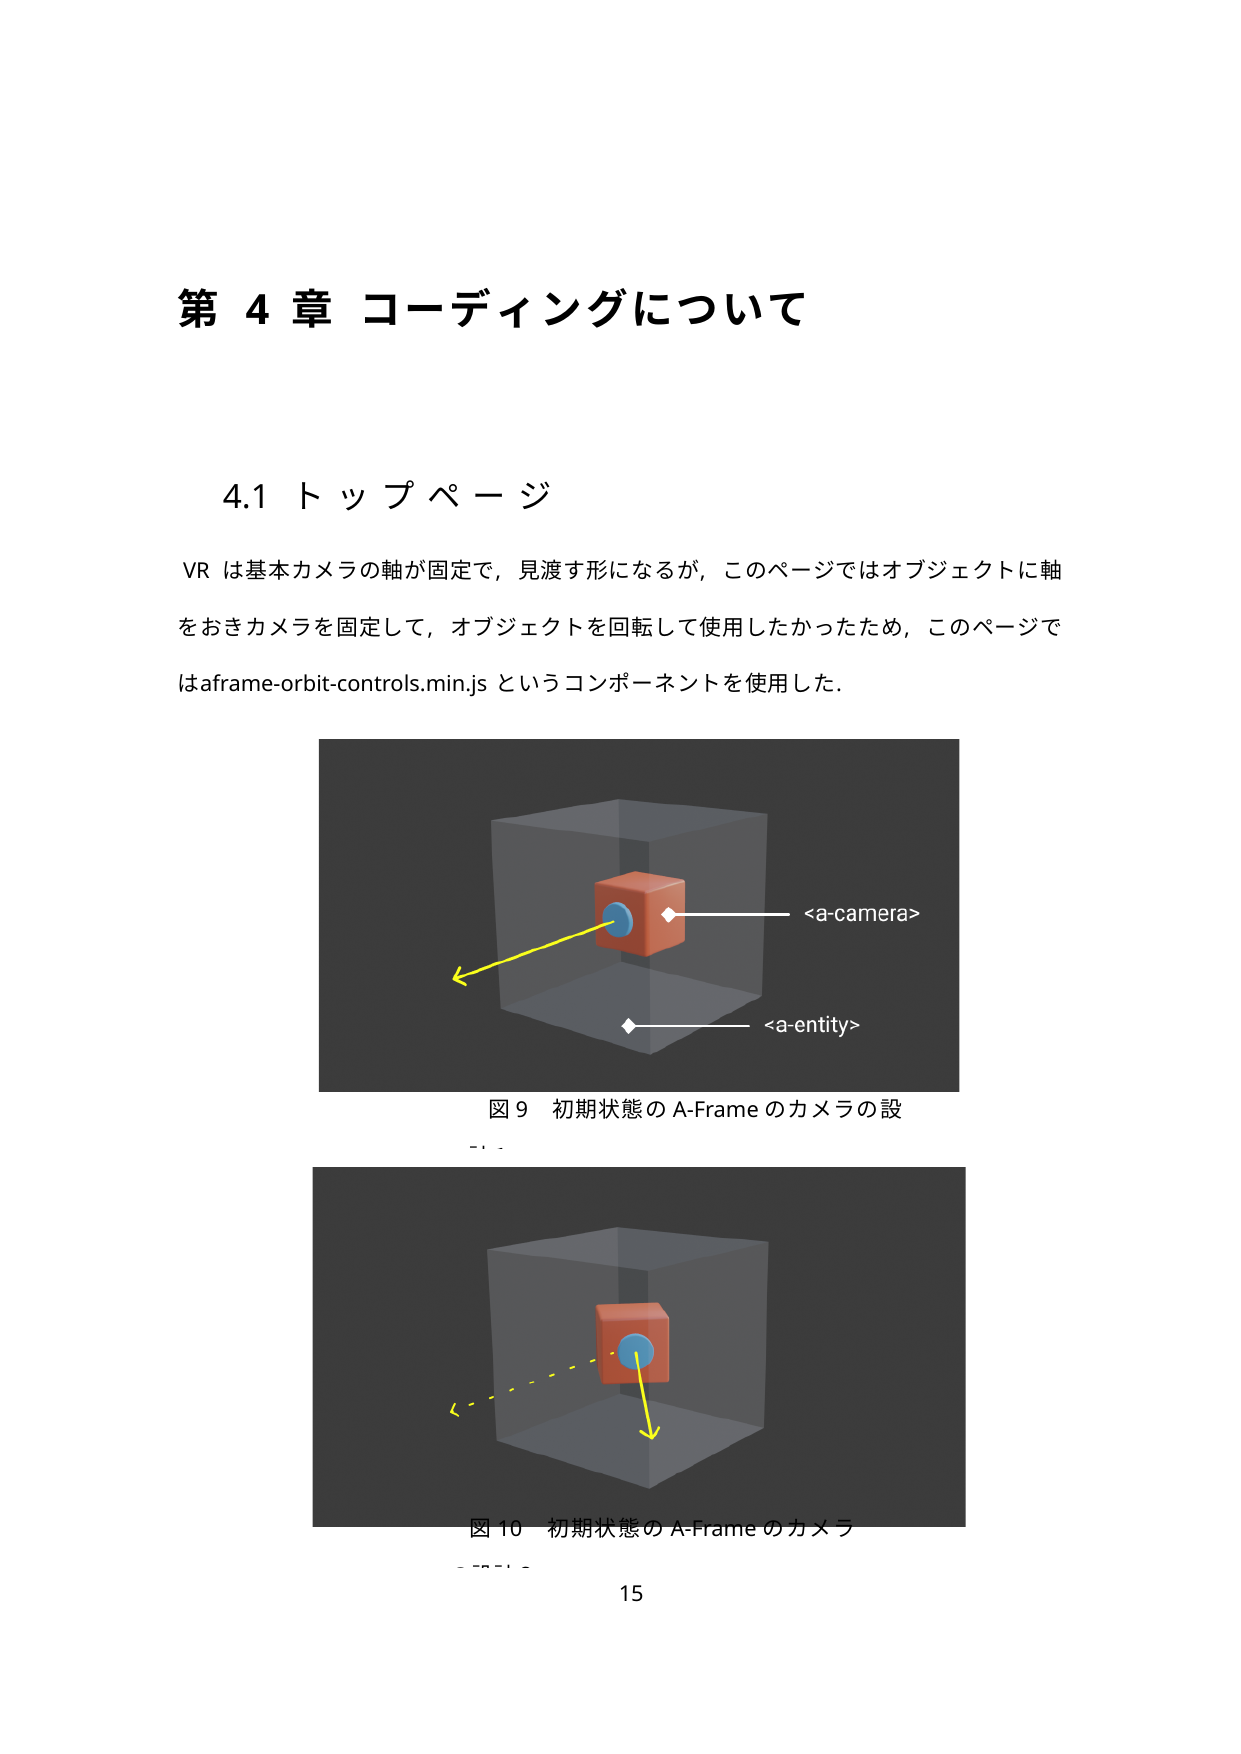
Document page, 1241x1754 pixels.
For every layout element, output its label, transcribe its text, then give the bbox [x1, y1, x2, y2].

subtitle 4.1トップページ [222, 457, 1063, 532]
text VRは基本カメラの軸が固定で,見渡す形になるが,このページではオブジェクトに軸をおきカメラを固定して,オブジェクトを回転して使用したかったため,このページではaframe-orbit-controls.min.jsというコンポーネントを使用した. [177, 550, 1063, 700]
picture [473, 1520, 487, 1527]
subtitle コーディングについて [177, 269, 1063, 344]
picture [318, 739, 960, 1092]
picture [312, 1167, 966, 1527]
